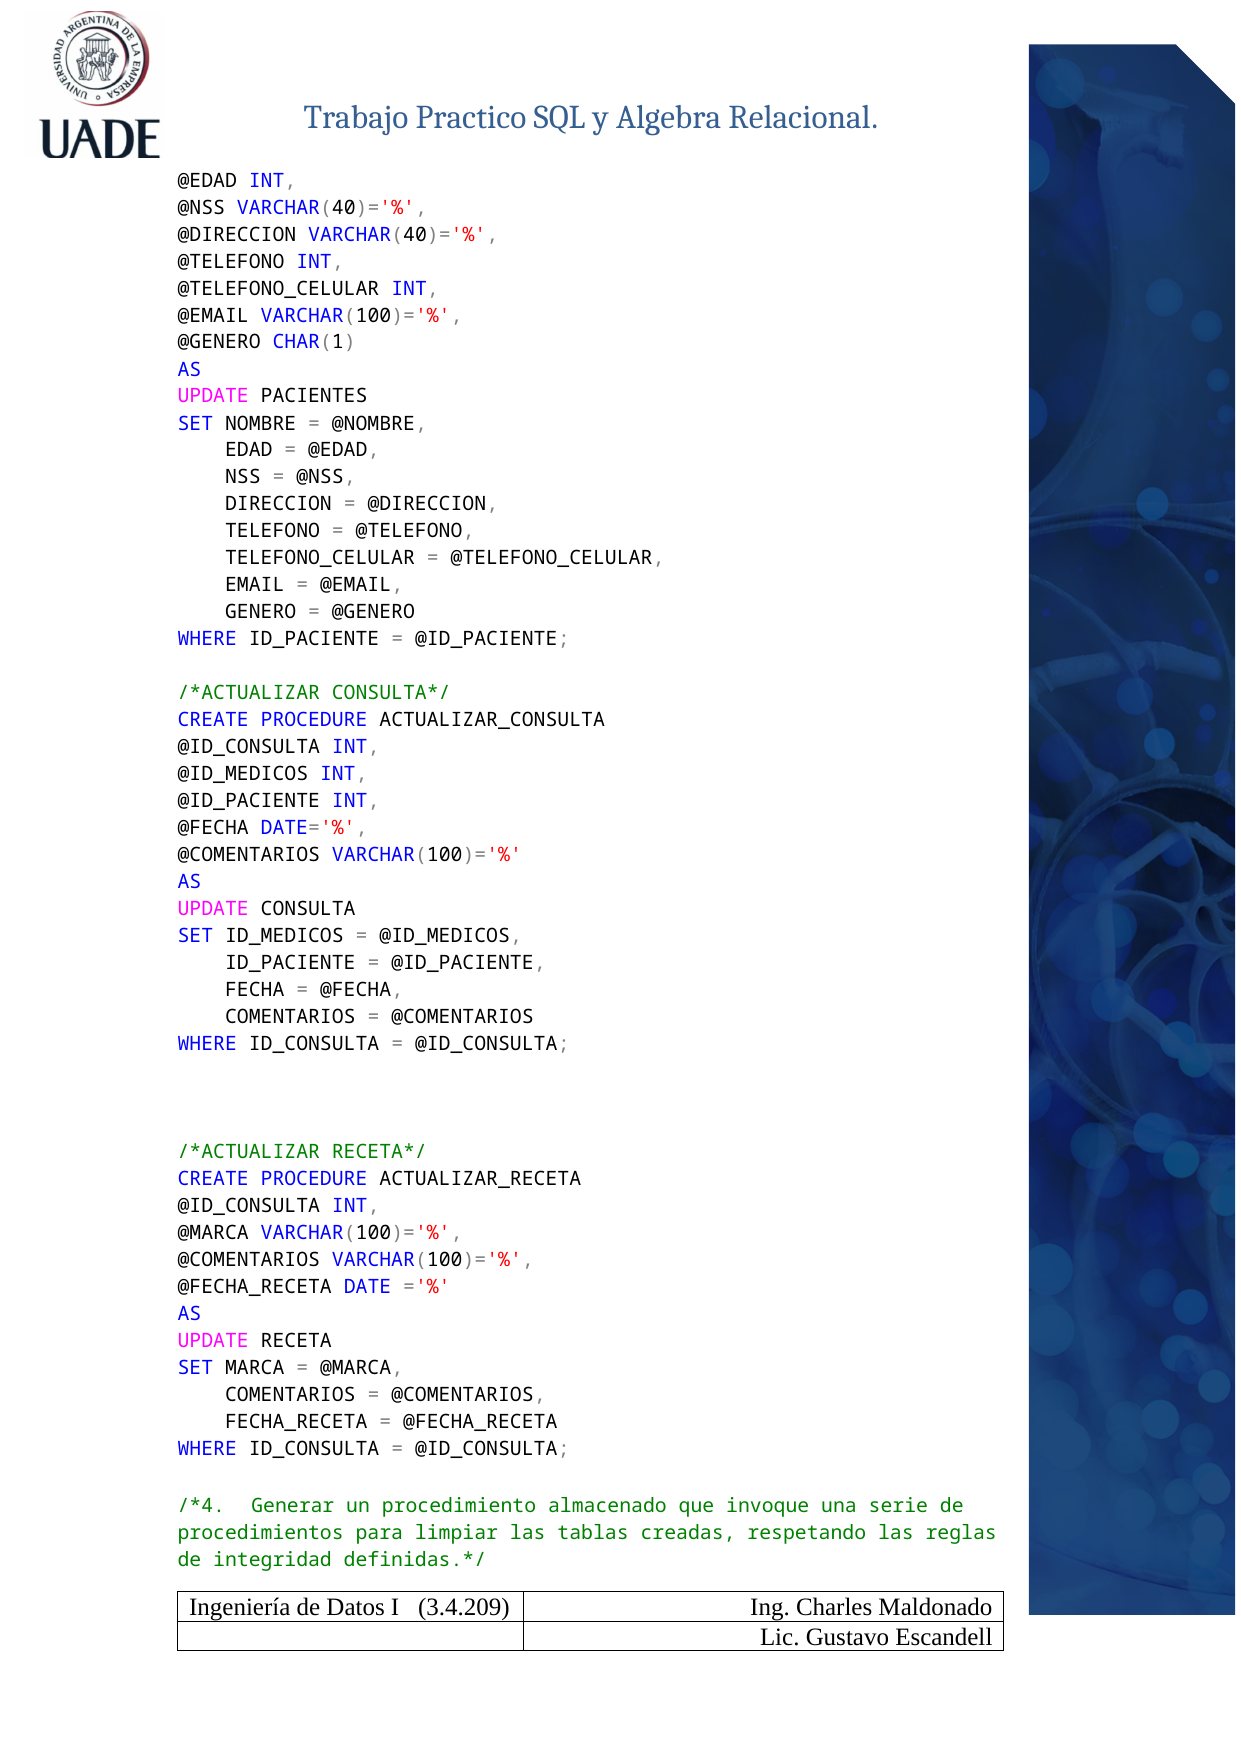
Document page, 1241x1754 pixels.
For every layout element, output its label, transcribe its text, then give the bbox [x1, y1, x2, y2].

text UPDATE CONSULTA [177, 894, 1004, 921]
text NSS = @NSS, [177, 463, 1004, 490]
text WHERE ID_PACIENTE = @ID_PACIENTE; [177, 624, 1004, 652]
text CREATE PROCEDURE ACTUALIZAR_RECETA [177, 1164, 1004, 1191]
text @DIRECCION VARCHAR(40)='%', [177, 220, 1004, 247]
text UPDATE PACIENTES [177, 382, 1004, 409]
text ID_PACIENTE = @ID_PACIENTE, [177, 948, 1004, 975]
text EMAIL = @EMAIL, [177, 571, 1004, 598]
text SET ID_MEDICOS = @ID_MEDICOS, [177, 921, 1004, 948]
text FECHA = @FECHA, [177, 975, 1004, 1002]
text @ID_CONSULTA INT, [177, 1191, 1004, 1218]
text SET NOMBRE = @NOMBRE, [177, 409, 1004, 436]
text @ID_PACIENTE INT, [177, 786, 1004, 813]
picture [1028, 44, 1236, 1615]
text /*ACTUALIZAR RECETA*/ [177, 1137, 1004, 1164]
text WHERE ID_CONSULTA = @ID_CONSULTA; [177, 1029, 1004, 1056]
text AS [177, 1299, 1004, 1326]
text @FECHA_RECETA DATE ='%' [177, 1272, 1004, 1299]
text DIRECCION = @DIRECCION, [177, 490, 1004, 517]
text EDAD = @EDAD, [177, 436, 1004, 463]
text @TELEFONO INT, [177, 247, 1004, 274]
text @EMAIL VARCHAR(100)='%', [177, 301, 1004, 328]
text @ID_MEDICOS INT, [177, 759, 1004, 786]
text SET MARCA = @MARCA, [177, 1353, 1004, 1380]
text @COMENTARIOS VARCHAR(100)='%' [177, 840, 1004, 867]
text @MARCA VARCHAR(100)='%', [177, 1218, 1004, 1245]
text @ID_CONSULTA INT, [177, 732, 1004, 759]
text CREATE PROCEDURE ACTUALIZAR_CONSULTA [177, 706, 1004, 732]
text @TELEFONO_CELULAR INT, [177, 274, 1004, 301]
text COMENTARIOS = @COMENTARIOS, [177, 1380, 1004, 1407]
text TELEFONO_CELULAR = @TELEFONO_CELULAR, [177, 544, 1004, 571]
picture [25, 11, 166, 158]
text @NSS VARCHAR(40)='%', [177, 193, 1004, 220]
text @COMENTARIOS VARCHAR(100)='%', [177, 1245, 1004, 1272]
text /*4. Generar un procedimiento almacenado que invoque una serie de procedimientos para limpiar las tablas creadas, respetando las reglas de integridad definidas.*/ [177, 1491, 1004, 1572]
text AS [177, 355, 1004, 382]
text GENERO = @GENERO [177, 598, 1004, 624]
text AS [177, 867, 1004, 894]
text @FECHA DATE='%', [177, 813, 1004, 840]
text COMENTARIOS = @COMENTARIOS [177, 1002, 1004, 1029]
text @EDAD INT, [177, 166, 1004, 193]
text /*ACTUALIZAR CONSULTA*/ [177, 678, 1004, 706]
text UPDATE RECETA [177, 1326, 1004, 1353]
text FECHA_RECETA = @FECHA_RECETA [177, 1407, 1004, 1434]
text @GENERO CHAR(1) [177, 328, 1004, 355]
text WHERE ID_CONSULTA = @ID_CONSULTA; [177, 1434, 1004, 1461]
text TELEFONO = @TELEFONO, [177, 517, 1004, 544]
